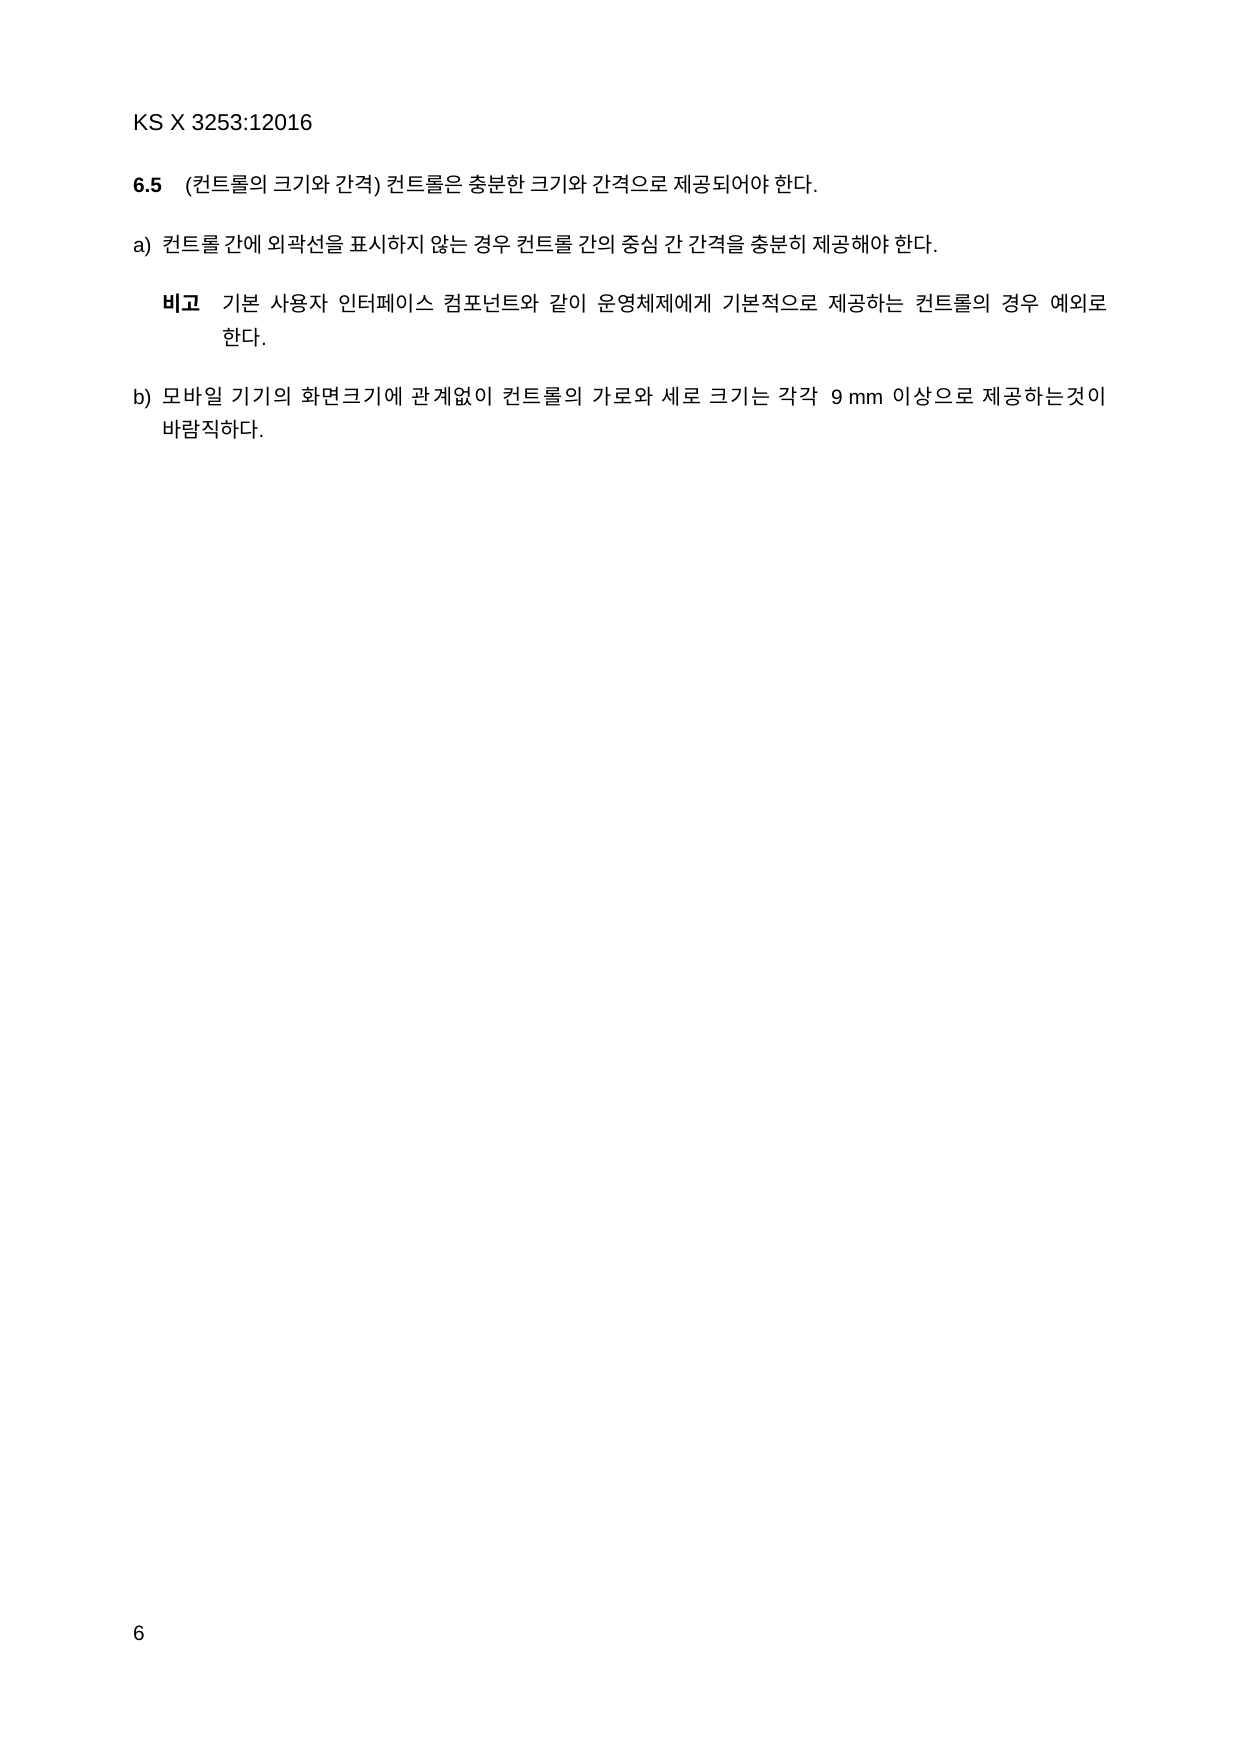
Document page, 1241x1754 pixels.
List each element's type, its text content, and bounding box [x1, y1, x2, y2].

list 비고 기본 사용자 인터페이스 컴포넌트와 같이 운영체제에게 기본적으로 제공하는 컨트롤의 경우 예외로 한다. [162, 287, 1107, 351]
list 컨트롤 간에 외곽선을 표시하지 않는 경우 컨트롤 간의 중심 간 간격을 충분히 제공해야 한다. [133, 228, 1107, 258]
list 모바일 기기의 화면크기에 관계없이 컨트롤의 가로와 세로 크기는 각각 9 mm 이상으로 제공하는것이 바람직하다. [133, 380, 1107, 444]
text (컨트롤의 크기와 간격) 컨트롤은 충분한 크기와 간격으로 제공되어야 한다. [133, 168, 1107, 198]
